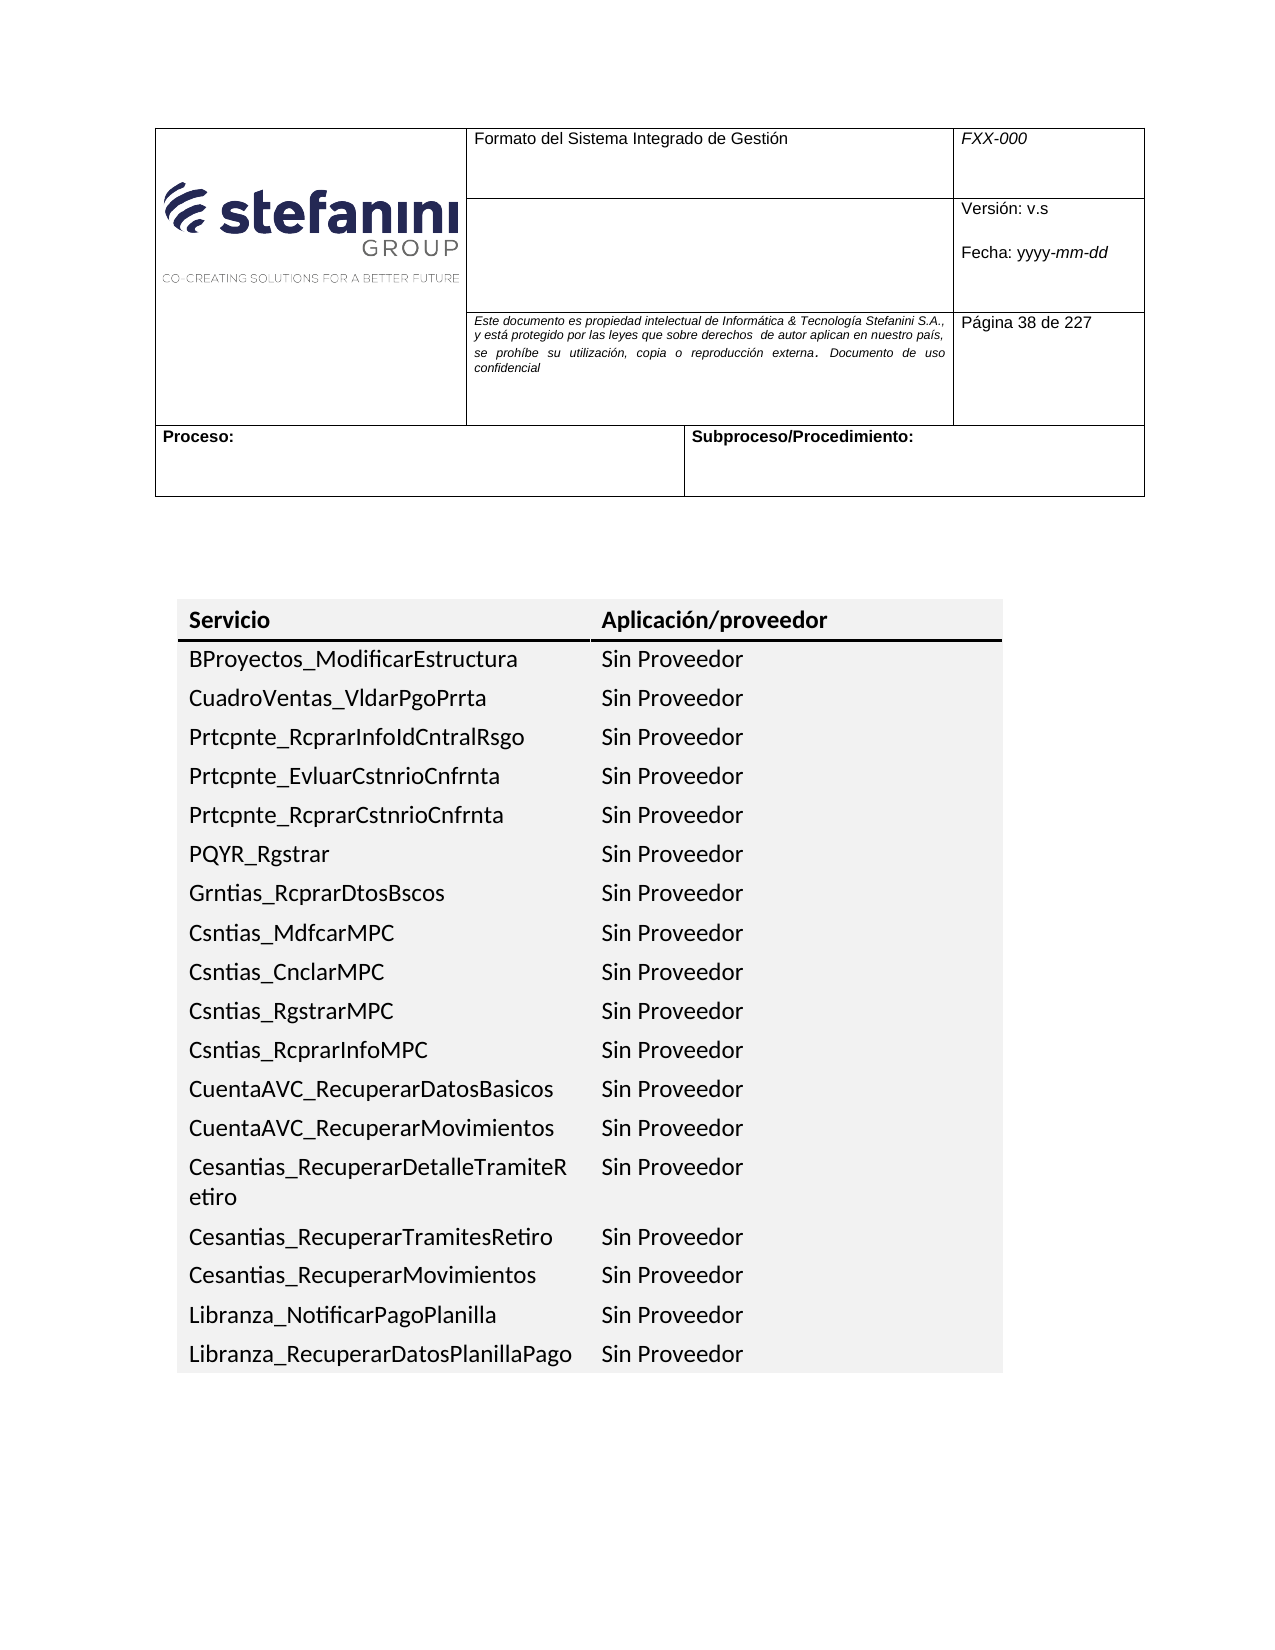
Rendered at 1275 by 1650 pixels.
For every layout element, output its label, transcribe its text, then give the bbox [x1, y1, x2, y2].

table_cell Cesantias_RecuperarDetalleTramiteRetiro [178, 1147, 590, 1216]
table_cell Sin Proveedor [591, 835, 1002, 873]
table_cell Sin Proveedor [591, 1069, 1002, 1107]
table_header Servicio [178, 600, 590, 638]
table_cell BProyectos_ModificarEstructura [178, 642, 590, 677]
table_cell Sin Proveedor [591, 913, 1002, 951]
table_cell Sin Proveedor [591, 991, 1002, 1029]
table_cell Sin Proveedor [591, 874, 1002, 912]
table_cell Sin Proveedor [591, 1334, 1002, 1372]
table_cell Cesantias_RecuperarMovimientos [178, 1256, 590, 1294]
table_cell CuentaAVC_RecuperarDatosBasicos [178, 1069, 590, 1107]
table_cell Sin Proveedor [591, 642, 1002, 677]
table_cell Sin Proveedor [591, 1030, 1002, 1068]
table_cell Sin Proveedor [591, 796, 1002, 834]
table_cell Prtcpnte_RcprarInfoIdCntralRsgo [178, 718, 590, 756]
table_cell Grntias_RcprarDtosBscos [178, 874, 590, 912]
table_header Aplicación/proveedor [591, 600, 1002, 638]
table_cell Sin Proveedor [591, 952, 1002, 990]
table_cell Libranza_RecuperarDatosPlanillaPago [178, 1334, 590, 1372]
table_cell Csntias_MdfcarMPC [178, 913, 590, 951]
picture [162, 182, 460, 286]
table_cell Sin Proveedor [591, 1295, 1002, 1333]
table_cell Sin Proveedor [591, 1217, 1002, 1255]
table_cell Csntias_CnclarMPC [178, 952, 590, 990]
table_cell PQYR_Rgstrar [178, 835, 590, 873]
table_cell Sin Proveedor [591, 1147, 1002, 1216]
table_cell Sin Proveedor [591, 1256, 1002, 1294]
table_cell Prtcpnte_EvluarCstnrioCnfrnta [178, 757, 590, 795]
table_cell CuentaAVC_RecuperarMovimientos [178, 1108, 590, 1146]
table_cell Sin Proveedor [591, 718, 1002, 756]
table_cell Csntias_RcprarInfoMPC [178, 1030, 590, 1068]
table_cell Sin Proveedor [591, 679, 1002, 717]
table_cell Sin Proveedor [591, 757, 1002, 795]
table_cell Csntias_RgstrarMPC [178, 991, 590, 1029]
table_cell Cesantias_RecuperarTramitesRetiro [178, 1217, 590, 1255]
table_cell Libranza_NotificarPagoPlanilla [178, 1295, 590, 1333]
table_cell CuadroVentas_VldarPgoPrrta [178, 679, 590, 717]
table_cell Prtcpnte_RcprarCstnrioCnfrnta [178, 796, 590, 834]
table_cell Sin Proveedor [591, 1108, 1002, 1146]
